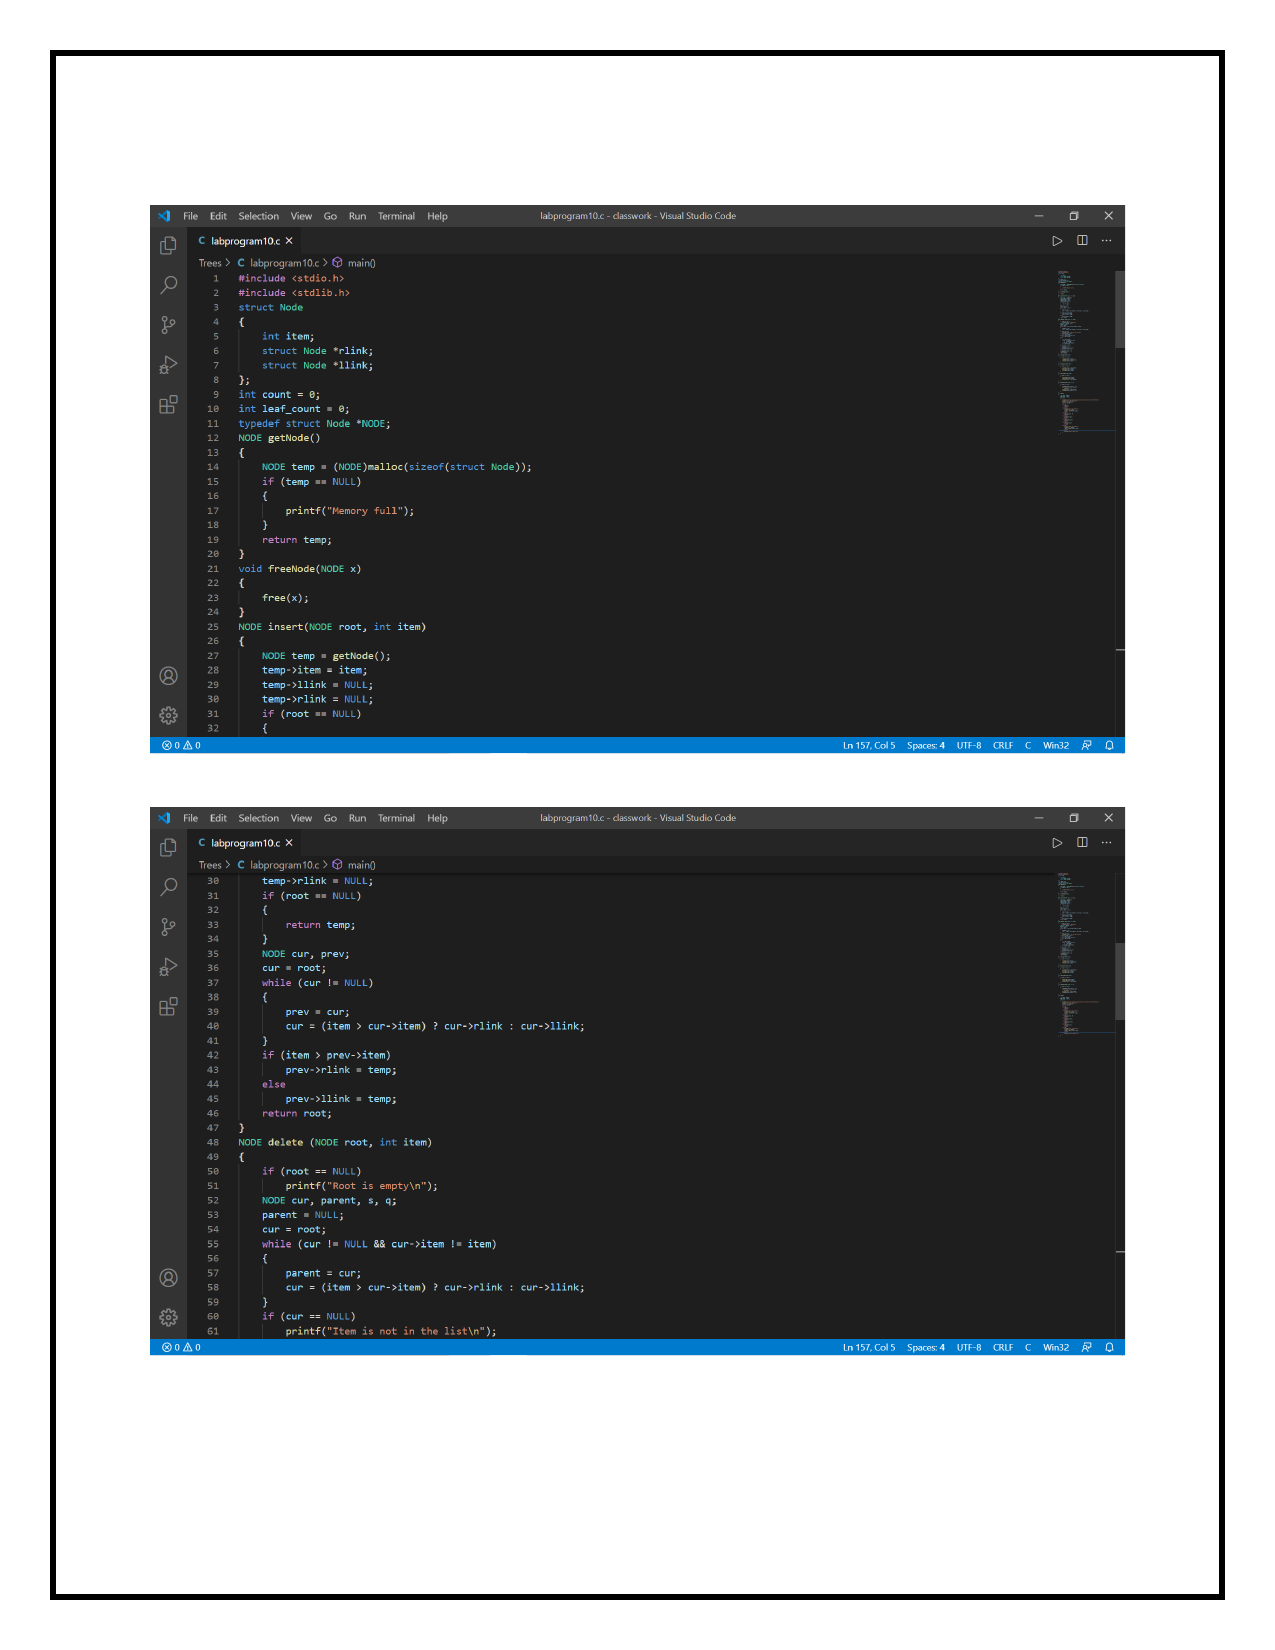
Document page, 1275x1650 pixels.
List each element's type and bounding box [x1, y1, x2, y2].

picture [150, 807, 1125, 1356]
picture [150, 205, 1125, 754]
